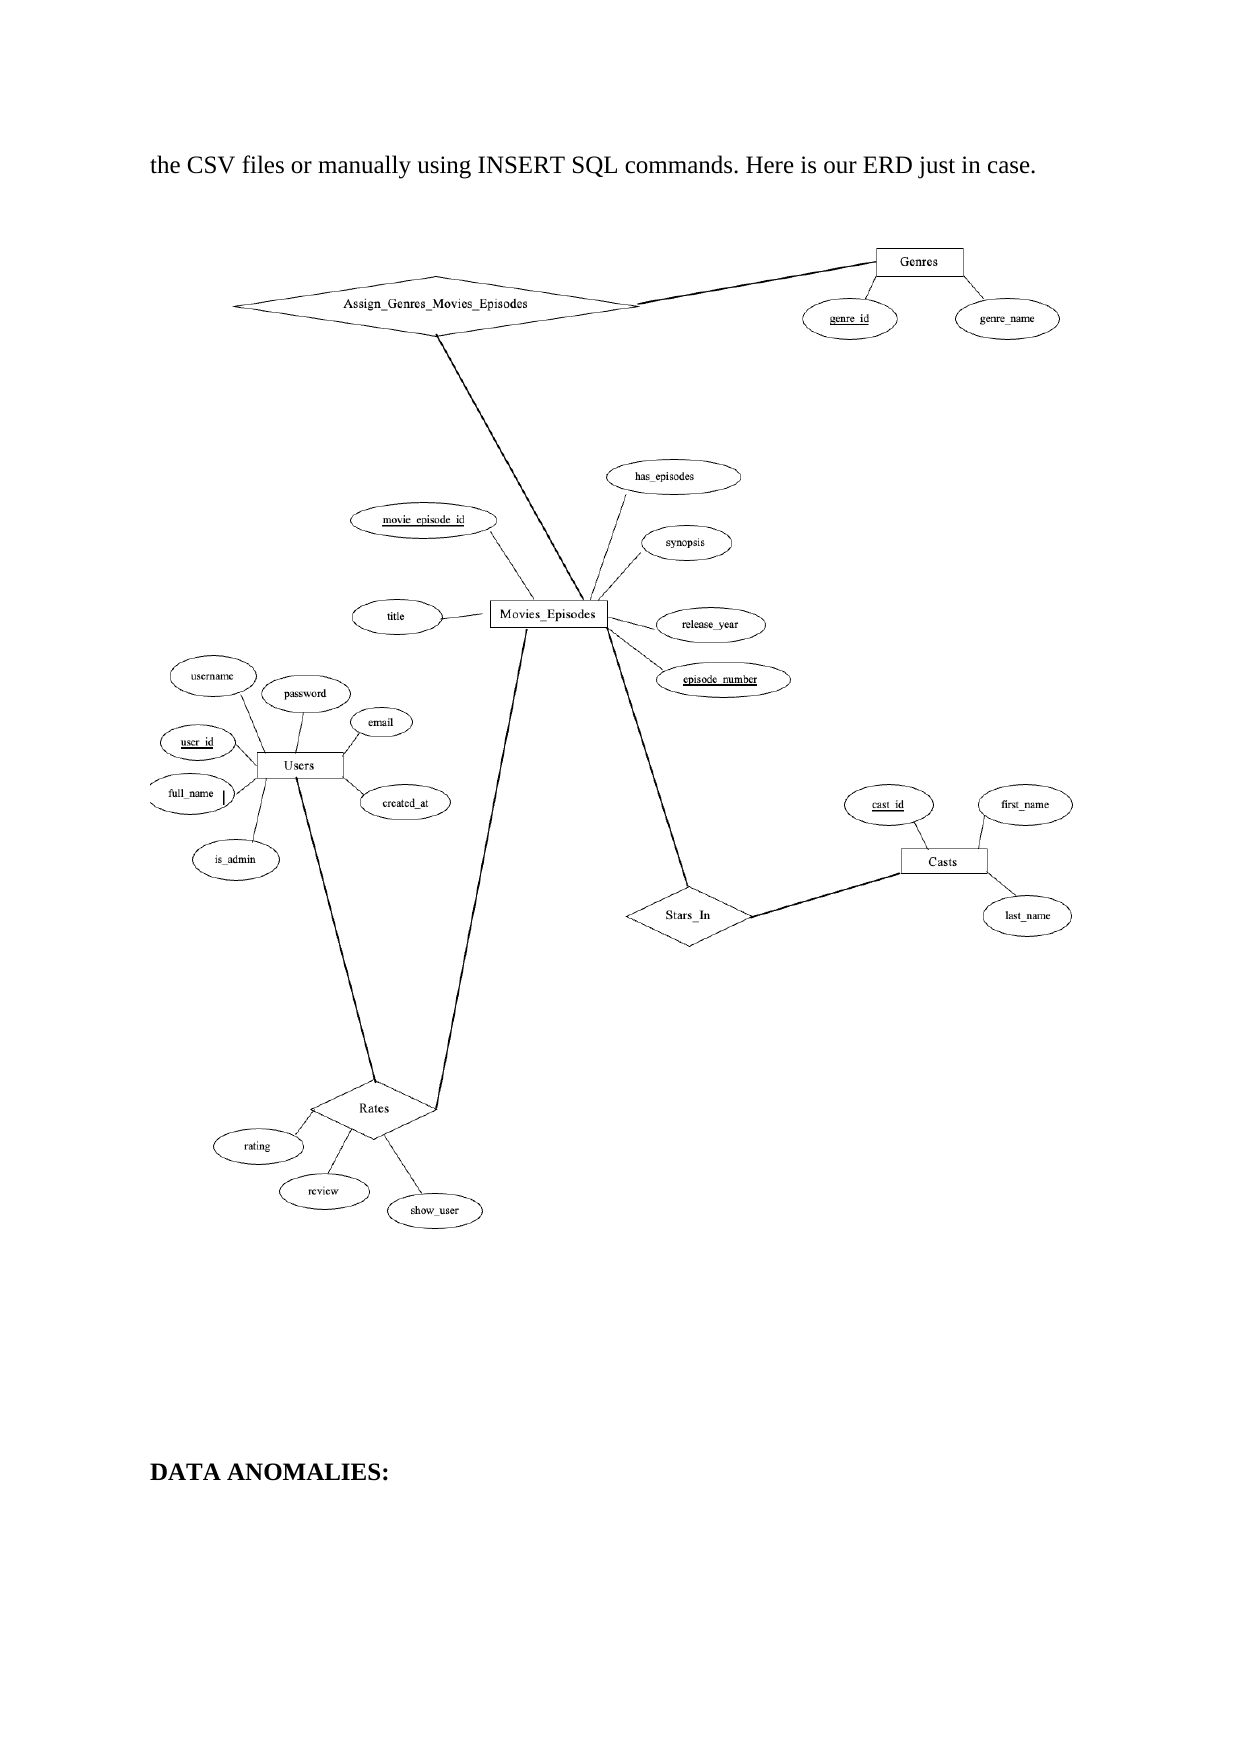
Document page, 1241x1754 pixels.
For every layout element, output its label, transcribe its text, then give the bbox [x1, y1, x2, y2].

picture [150, 235, 1091, 1277]
text DATA ANOMALIES: [150, 1457, 1090, 1486]
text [150, 150, 1090, 235]
